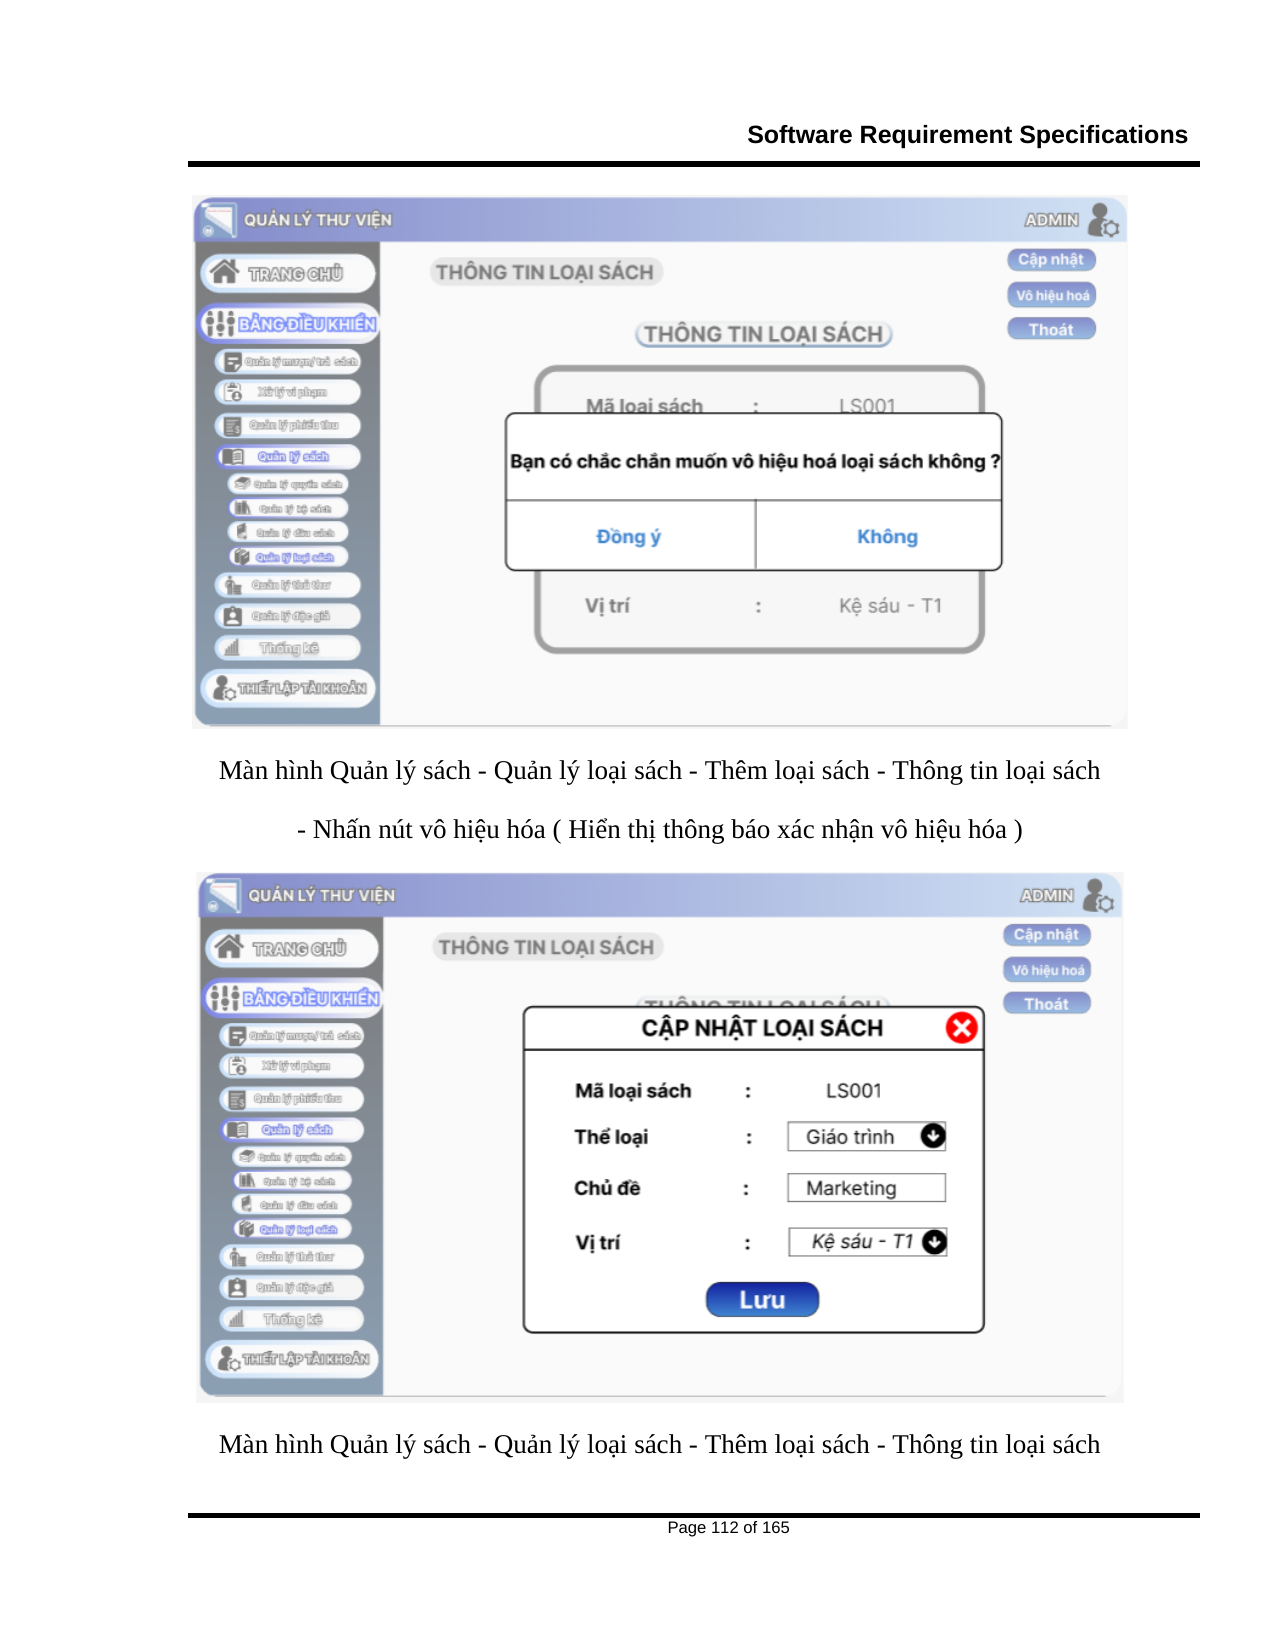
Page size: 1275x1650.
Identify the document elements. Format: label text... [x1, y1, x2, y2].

picture [192, 195, 1128, 729]
picture [196, 872, 1124, 1403]
text - Nhấn nút vô hiệu hóa ( Hiển thị thông báo xác nhận vô hiệu hóa ) [187, 814, 1132, 845]
text Màn hình Quản lý sách - Quản lý loại sách - Thêm loại sách - Thông tin loại sách [187, 754, 1132, 786]
text Màn hình Quản lý sách - Quản lý loại sách - Thêm loại sách - Thông tin loại sách [187, 1428, 1132, 1459]
